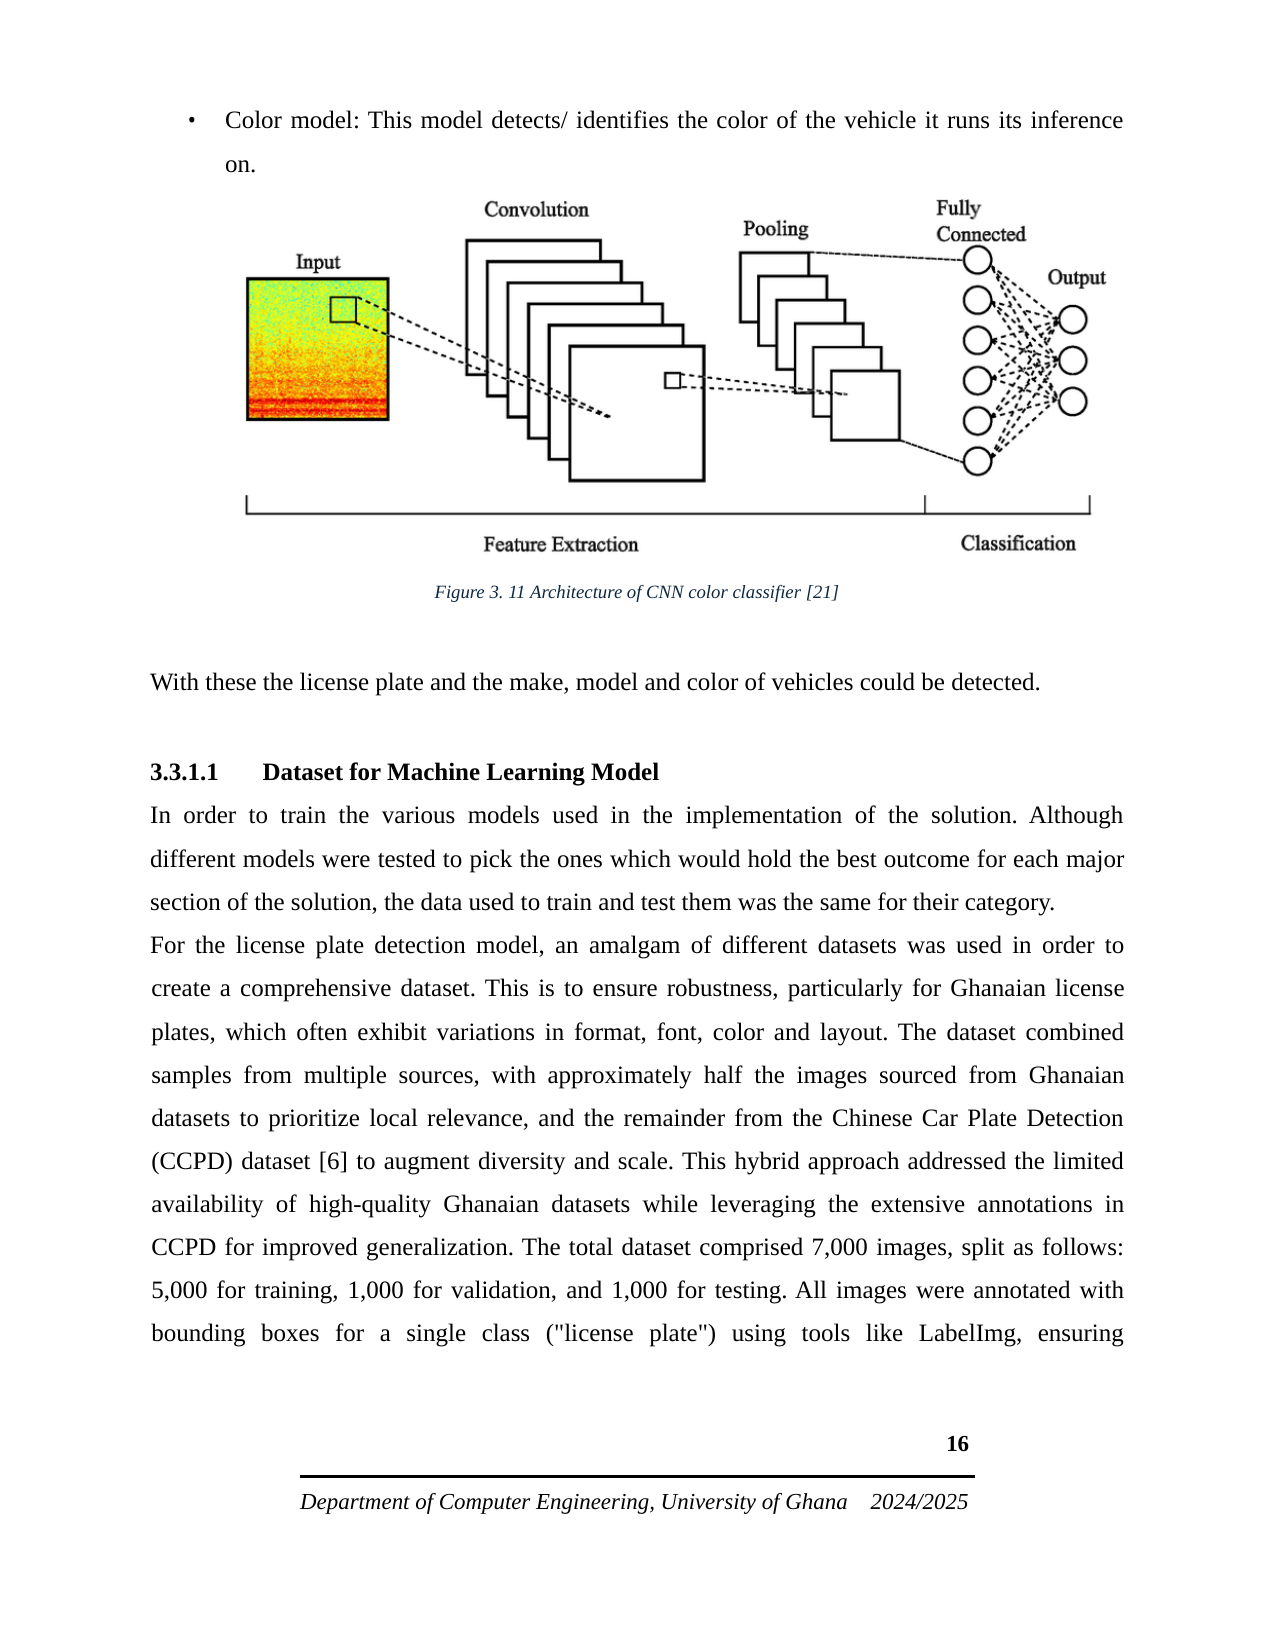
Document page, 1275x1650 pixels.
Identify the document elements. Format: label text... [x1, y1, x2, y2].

text With these the license plate and the make, model and color of vehicles could be detected. [150, 667, 1125, 695]
text In order to train the various models used in the implementation of the solution. Although different models were tested to pick the ones which would hold the best outcome for each major section of the solution, the data used to train and test them was the same for their category. [150, 801, 1125, 916]
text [150, 930, 1125, 1347]
picture [239, 192, 1111, 566]
subtitle 3.3.1.1 Dataset for Machine Learning Model [150, 757, 1125, 786]
list Color model: This model detects/ identifies the color of the vehicle it runs its inference on. [187, 104, 1125, 178]
text Figure 3. 11 Architecture of CNN color classifier [21] [150, 581, 1125, 602]
